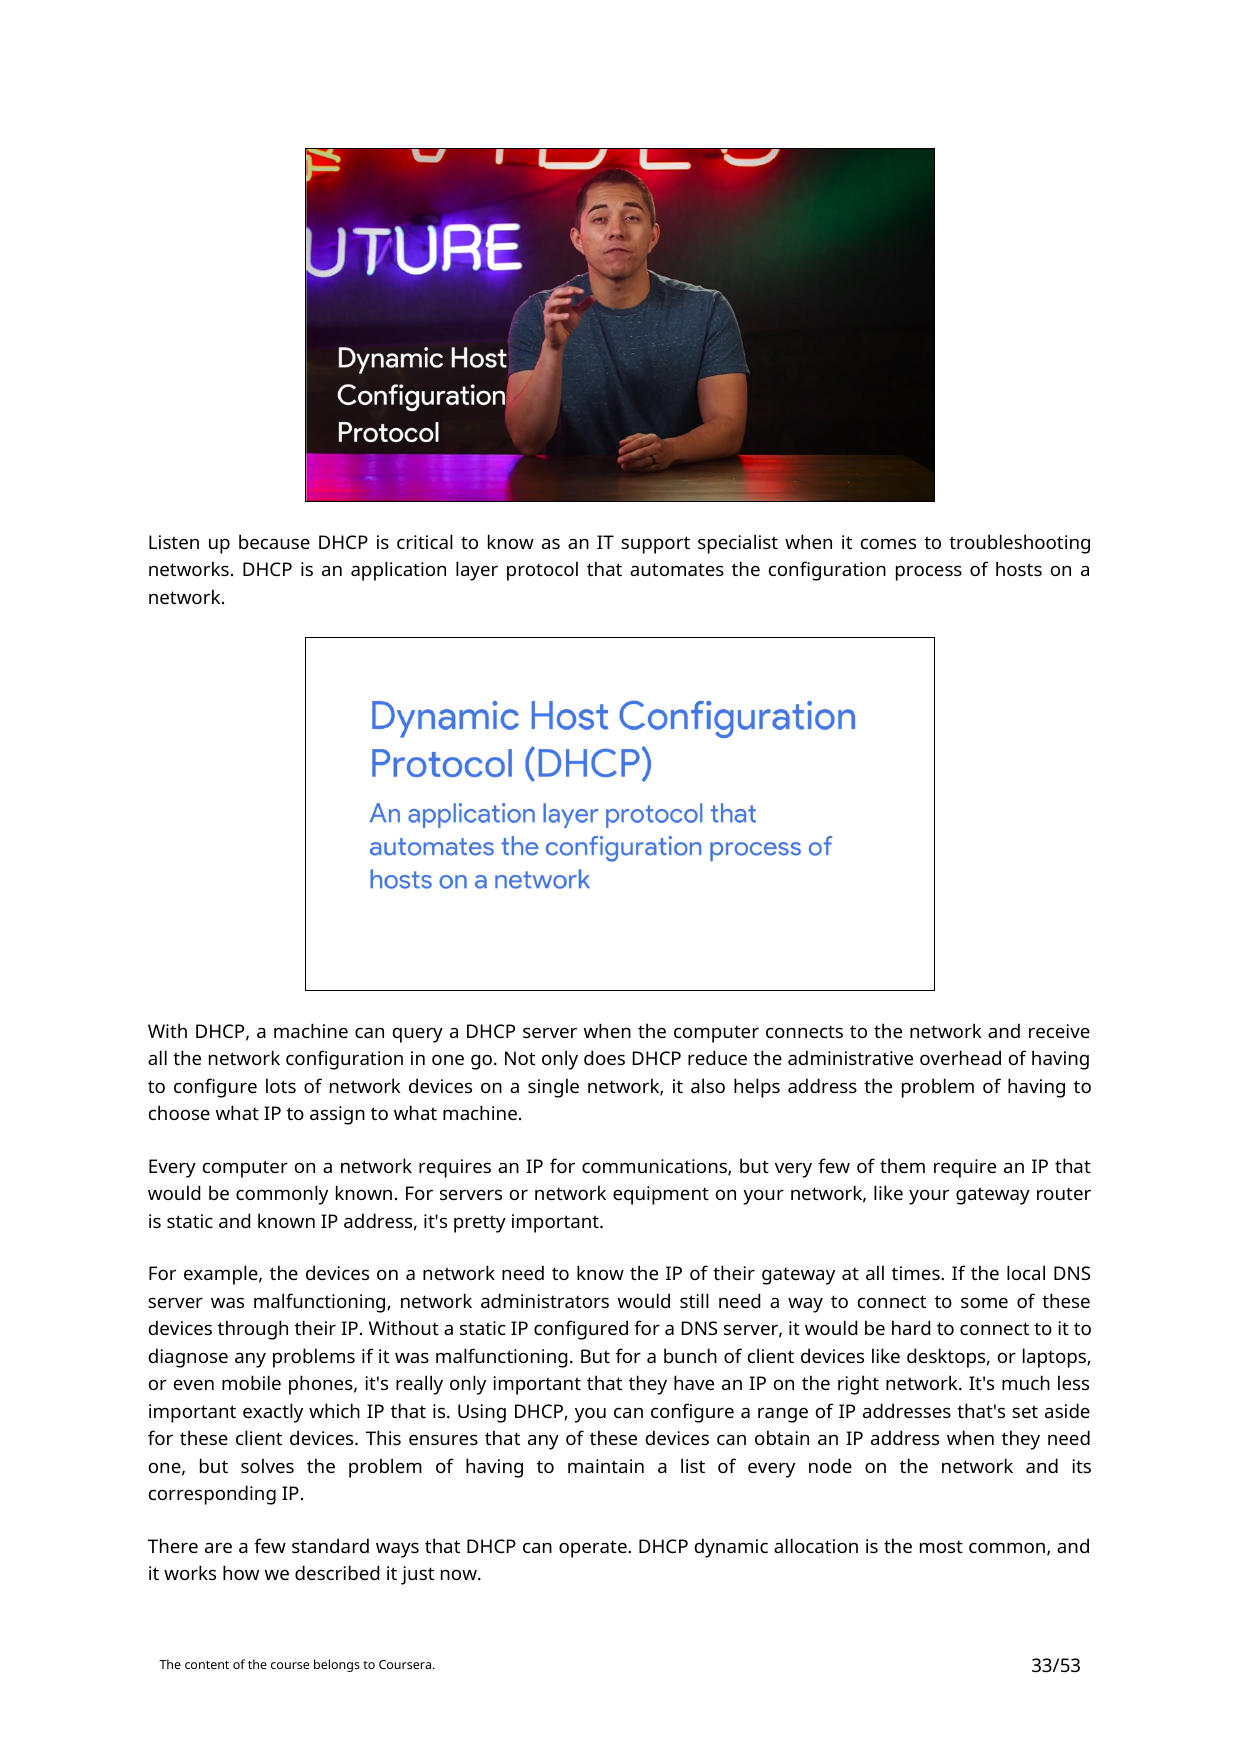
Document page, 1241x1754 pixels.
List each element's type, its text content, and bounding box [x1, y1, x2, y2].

text With DHCP, a machine can query a DHCP server when the computer connects to the network and receive all the network configuration in one go. Not only does DHCP reduce the administrative overhead of having to configure lots of network devices on a single network, it also helps address the problem of having to choose what IP to assign to what machine. [148, 1018, 1093, 1126]
text Listen up because DHCP is critical to know as an IT support specialist when it comes to troubleshooting networks. DHCP is an application layer protocol that automates the configuration process of hosts on a network. [148, 529, 1093, 609]
text Every computer on a network requires an IP for communications, but very few of them require an IP that would be commonly known. For servers or network equipment on your network, like your gateway router is static and known IP address, it's pretty important. [148, 1153, 1093, 1233]
text There are a few standard ways that DHCP can operate. DHCP dynamic allocation is the most common, and it works how we described it just now. [148, 1533, 1093, 1586]
picture [306, 149, 934, 501]
text For example, the devices on a network need to know the IP of their gateway at all times. If the local DNS server was malfunctioning, network administrators would still need a way to connect to some of these devices through their IP. Without a static IP configured for a DNS server, it would be hard to connect to it to diagnose any problems if it was malfunctioning. But for a bunch of client devices like desktops, or laptops, or even mobile phones, it's really only important that they have an IP on the right network. It's much less important exactly which IP that is. Using DHCP, you can configure a range of IP addresses that's set aside for these client devices. This ensures that any of these devices can obtain an IP address when they need one, but solves the problem of having to maintain a list of every node on the network and its corresponding IP. [148, 1261, 1093, 1506]
picture [306, 638, 934, 990]
